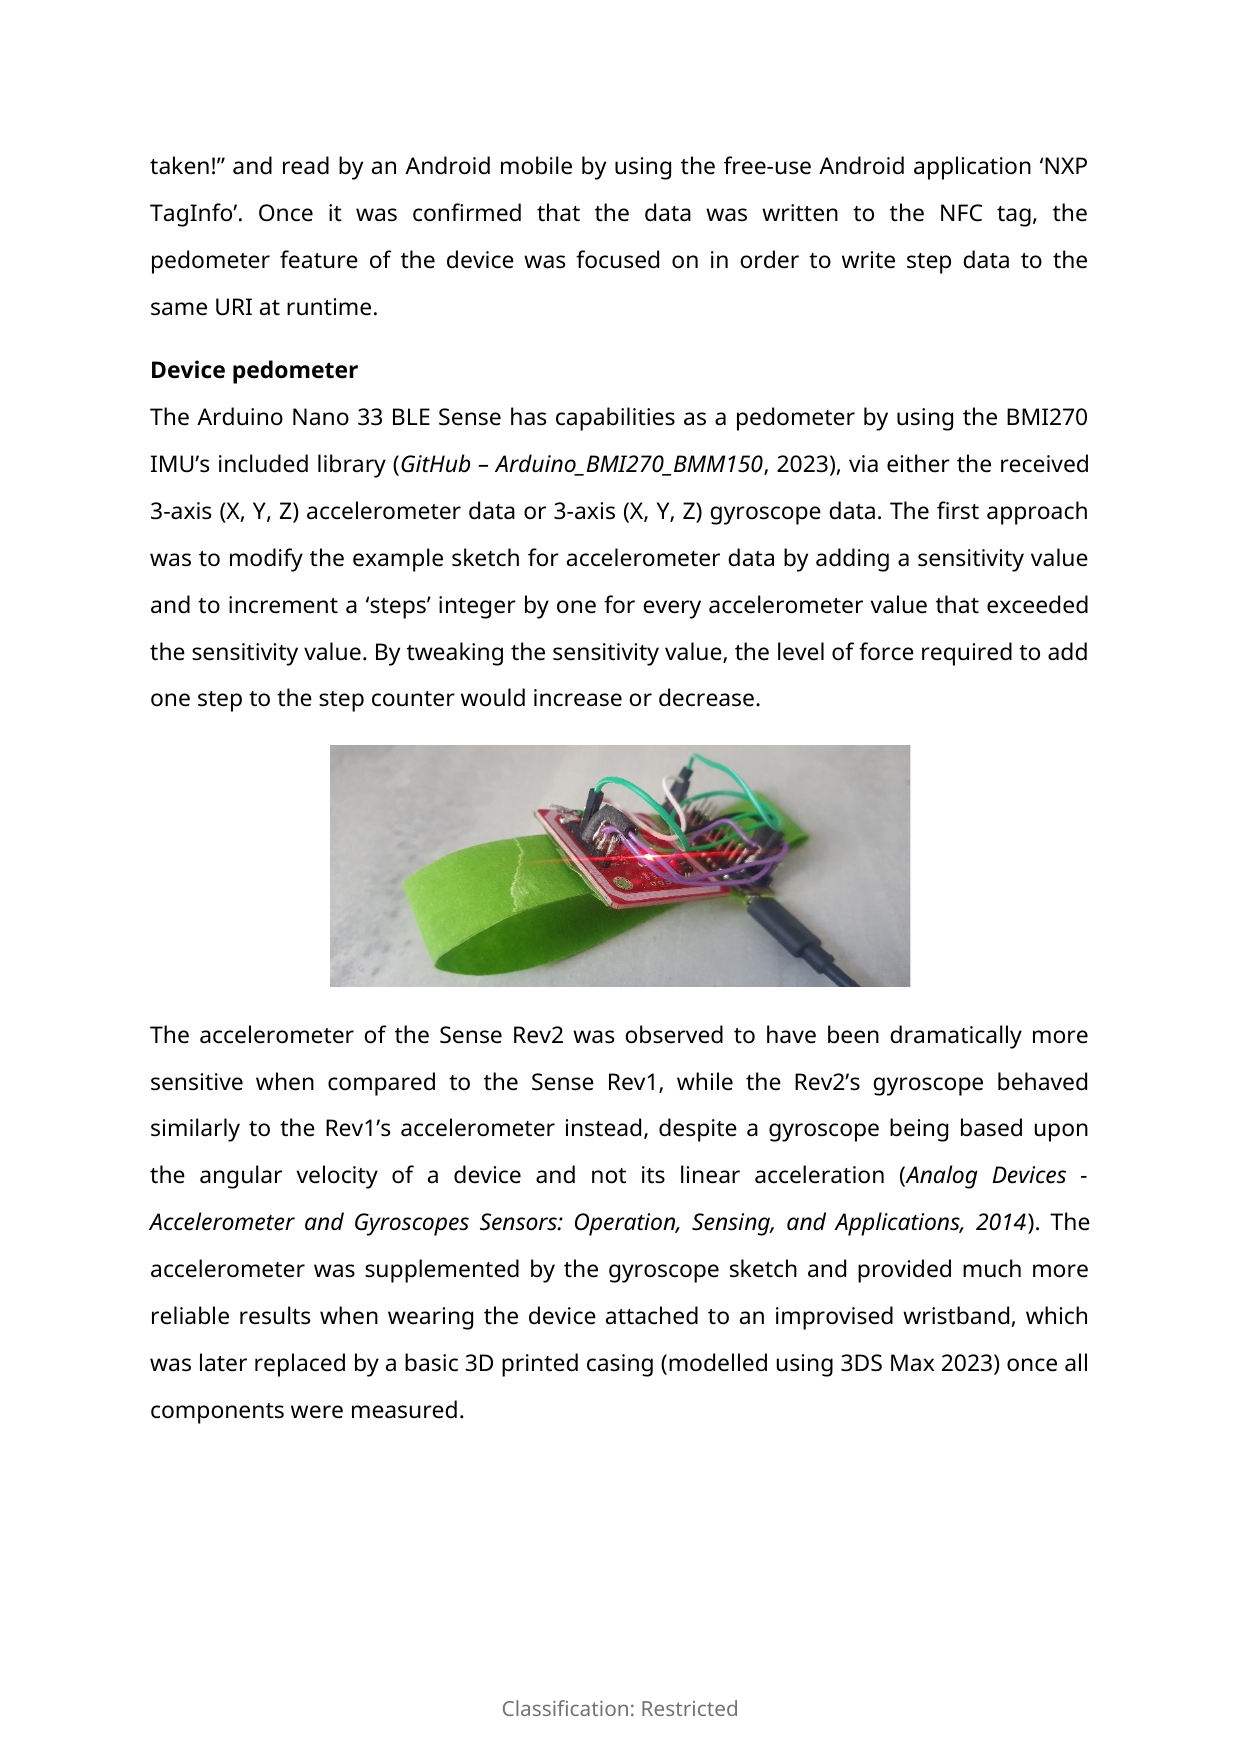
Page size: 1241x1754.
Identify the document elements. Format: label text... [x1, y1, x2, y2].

text The accelerometer of the Sense Rev2 was observed to have been dramatically more sensitive when compared to the Sense Rev1, while the Rev2’s gyroscope behaved similarly to the Rev1’s accelerometer instead, despite a gyroscope being based upon the angular velocity of a device and not its linear acceleration (Analog Devices - Accelerometer and Gyroscopes Sensors: Operation, Sensing, and Applications, 2014). The accelerometer was supplemented by the gyroscope sketch and provided much more reliable results when wearing the device attached to an improvised wristband, which was later replaced by a basic 3D printed casing (modelled using 3DS Max 2023) once all components were measured. [150, 1018, 1090, 1425]
picture [330, 745, 911, 987]
subtitle Device pedometer [150, 354, 1090, 385]
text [150, 150, 1090, 322]
text The Arduino Nano 33 BLE Sense has capabilities as a pedometer by using the BMI270 IMU’s included library (GitHub – Arduino_BMI270_BMM150, 2023), via either the received 3-axis (X, Y, Z) accelerometer data or 3-axis (X, Y, Z) gyroscope data. The first approach was to modify the example sketch for accelerometer data by adding a sensitivity value and to increment a ‘steps’ integer by one for every accelerometer value that exceeded the sensitivity value. By tweaking the sensitivity value, the level of force required to add one step to the step counter would increase or decrease. [150, 401, 1090, 713]
